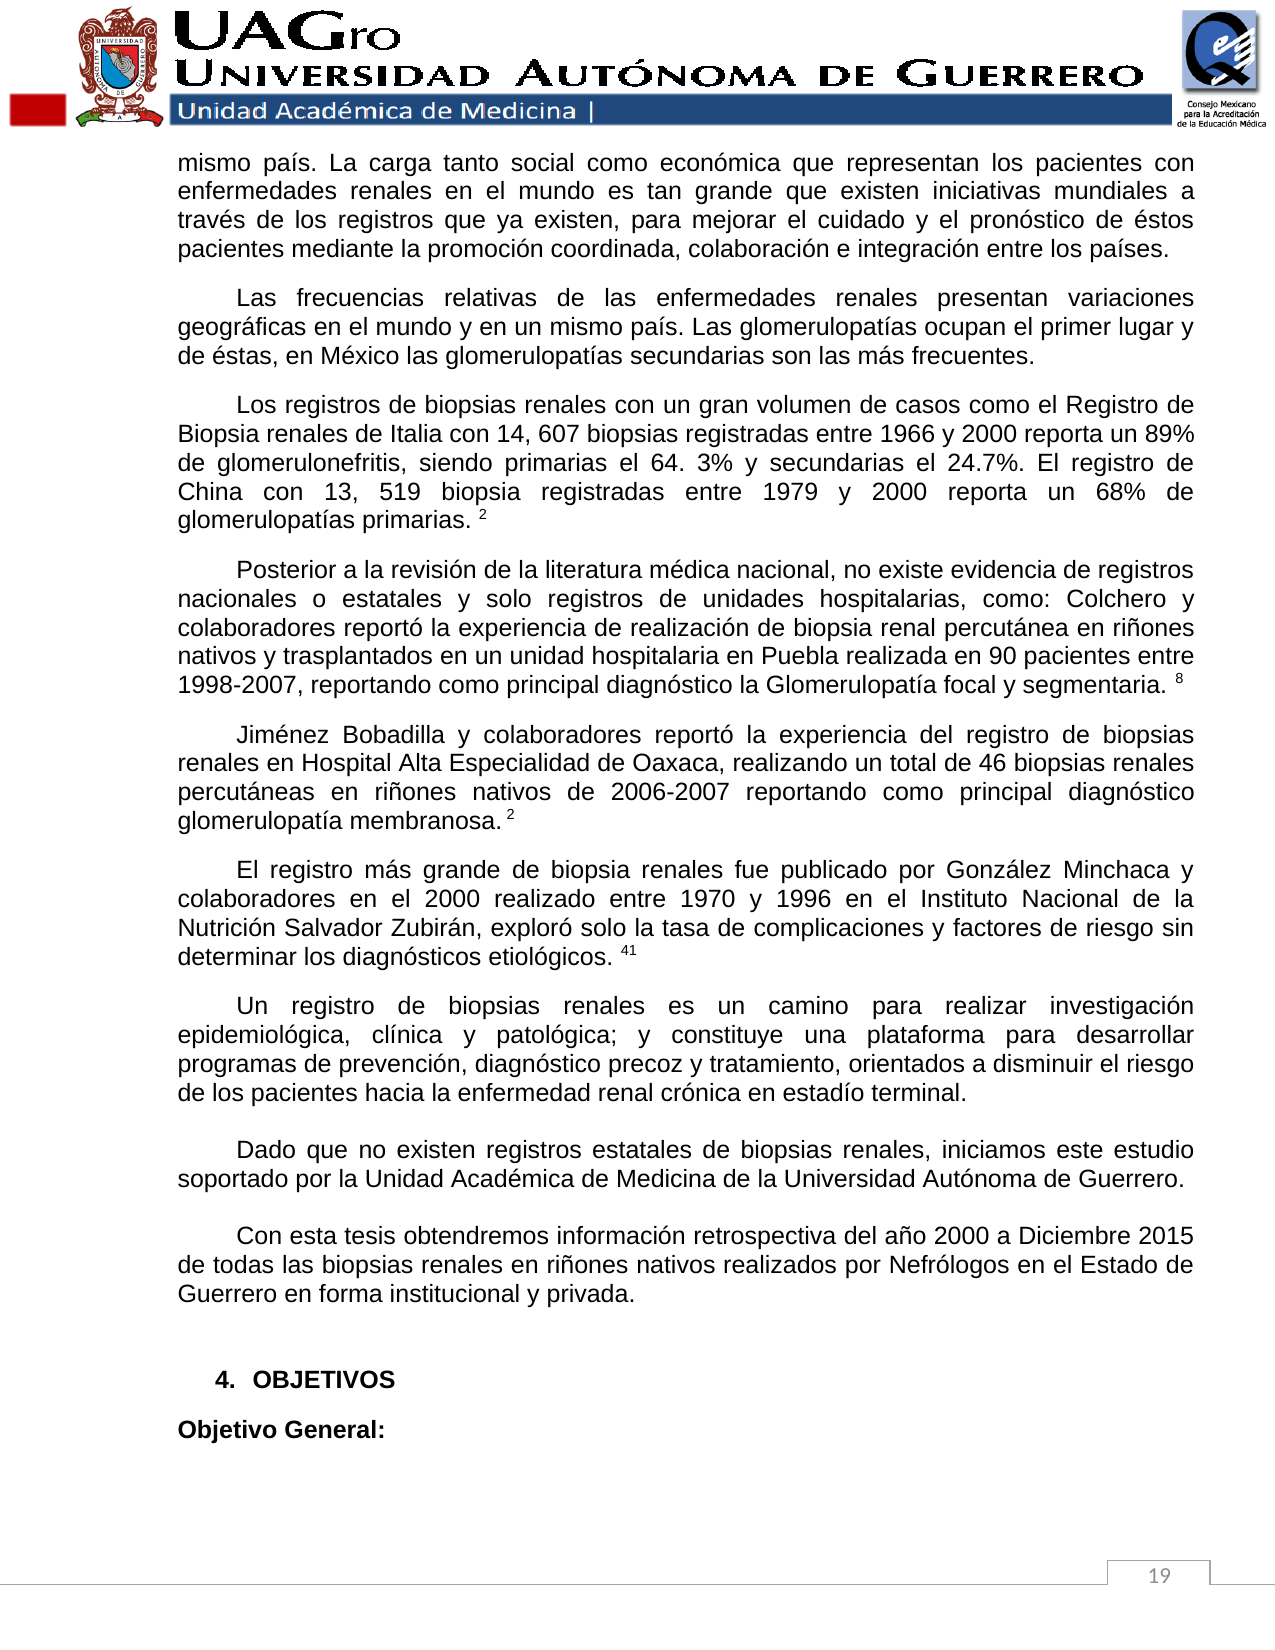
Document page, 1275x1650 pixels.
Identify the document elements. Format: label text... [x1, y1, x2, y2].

text Posterior a la revisión de la literatura médica nacional, no existe evidencia de registros nacionales o estatales y solo registros de unidades hospitalarias, como: Colchero y colaboradores reportó la experiencia de realización de biopsia renal percutánea en riñones nativos y trasplantados en un unidad hospitalaria en Puebla realizada en 90 pacientes entre 1998-2007, reportando como principal diagnóstico la Glomerulopatía focal y segmentaria. 8 [177, 555, 1196, 699]
text Jiménez Bobadilla y colaboradores reportó la experiencia del registro de biopsias renales en Hospital Alta Especialidad de Oaxaca, realizando un total de 46 biopsias renales percutáneas en riñones nativos de 2006-2007 reportando como principal diagnóstico glomerulopatía membranosa. 2 [177, 720, 1196, 835]
text Las frecuencias relativas de las enfermedades renales presentan variaciones geográficas en el mundo y en un mismo país. Las glomerulopatías ocupan el primer lugar y de éstas, en México las glomerulopatías secundarias son las más frecuentes. [177, 283, 1196, 370]
text El registro más grande de biopsia renales fue publicado por González Minchaca y colaboradores en el 2000 realizado entre 1970 y 1996 en el Instituto Nacional de la Nutrición Salvador Zubirán, exploró solo la tasa de complicaciones y factores de riesgo sin determinar los diagnósticos etiológicos. [177, 856, 1196, 971]
list Con esta tesis obtendremos información retrospectiva del año 2000 a Diciembre 2015 de todas las biopsias renales en riñones nativos realizados por Nefrólogos en el Estado de Guerrero en forma institucional y privada. [177, 1221, 1196, 1308]
text Objetivo General: [177, 1415, 1196, 1443]
list OBJETIVOS [215, 1365, 1196, 1394]
list Un registro de biopsias renales es un camino para realizar investigación epidemiológica, clínica y patológica; y constituye una plataforma para desarrollar programas de prevención, diagnóstico precoz y tratamiento, orientados a disminuir el riesgo de los pacientes hacia la enfermedad renal crónica en estadío terminal. [177, 991, 1196, 1106]
picture [3, 0, 1272, 135]
text Los registros de biopsias renales con un gran volumen de casos como el Registro de Biopsia renales de Italia con 14, 607 biopsias registradas entre 1966 y 2000 reporta un 89% de glomerulonefritis, siendo primarias el 64. 3% y secundarias el 24.7%. El registro de China con 13, 519 biopsia registradas entre 1979 y 2000 reporta un 68% de glomerulopatías primarias. 2 [177, 391, 1196, 534]
list Dado que no existen registros estatales de biopsias renales, iniciamos este estudio soportado por la Unidad Académica de Medicina de la Universidad Autónoma de Guerrero. [177, 1135, 1196, 1193]
